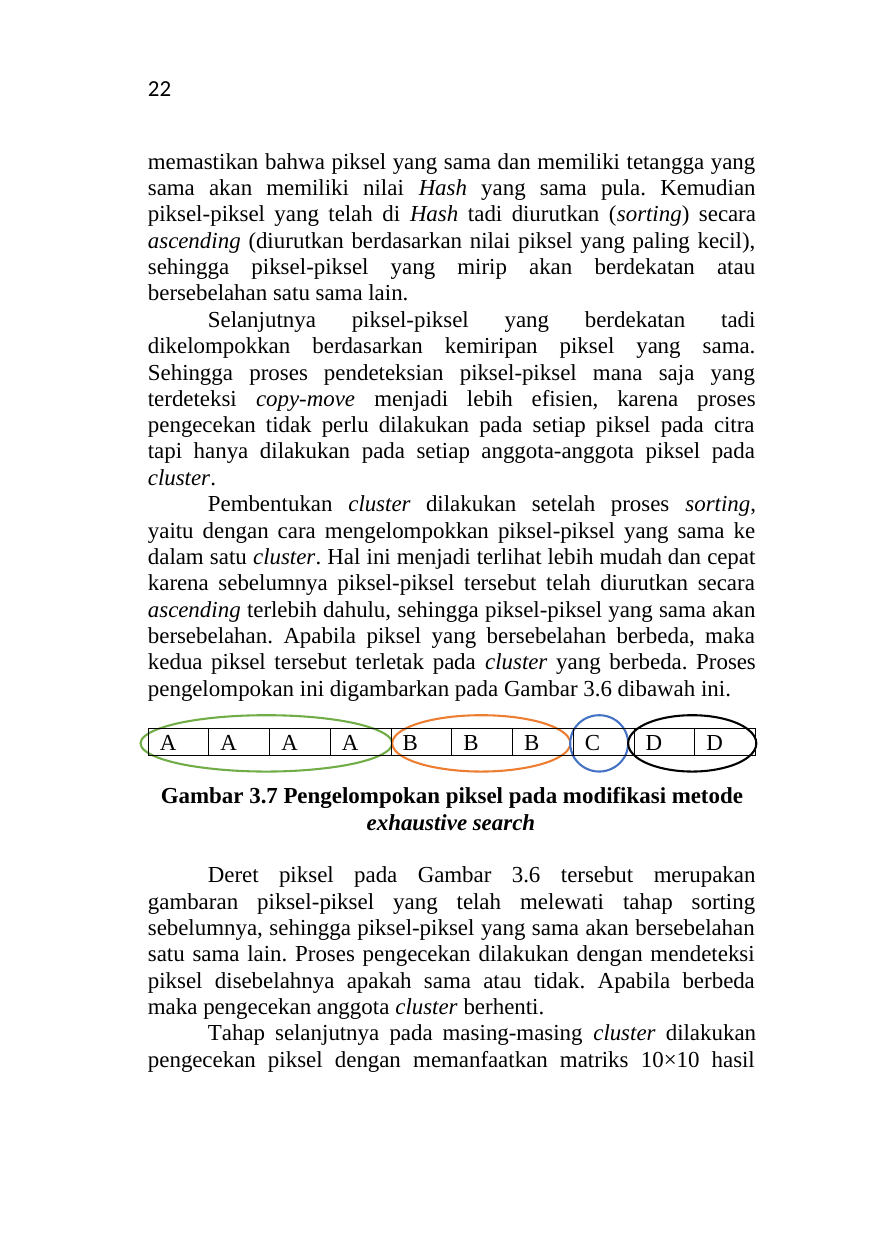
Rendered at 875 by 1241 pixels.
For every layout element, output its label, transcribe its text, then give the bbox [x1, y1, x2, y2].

text Pembentukan cluster dilakukan setelah proses sorting, yaitu dengan cara mengelompokkan piksel-piksel yang sama ke dalam satu cluster. Hal ini menjadi terlihat lebih mudah dan cepat karena sebelumnya piksel-piksel tersebut telah diurutkan secara ascending terlebih dahulu, sehingga piksel-piksel yang sama akan bersebelahan. Apabila piksel yang bersebelahan berbeda, maka kedua piksel tersebut terletak pada cluster yang berbeda. Proses pengelompokan ini digambarkan pada Gambar 3.6 dibawah ini. [148, 490, 756, 701]
table_header A [331, 729, 391, 755]
table_header A [149, 729, 208, 755]
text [148, 1019, 756, 1072]
table_header B [513, 729, 573, 755]
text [148, 148, 756, 306]
table_header D [635, 729, 694, 755]
table_header B [452, 729, 512, 755]
table_header A [209, 729, 269, 755]
table_header A [270, 729, 330, 755]
text Deret piksel pada Gambar 3.6 tersebut merupakan gambaran piksel-piksel yang telah melewati tahap sorting sebelumnya, sehingga piksel-piksel yang sama akan bersebelahan satu sama lain. Proses pengecekan dilakukan dengan mendeteksi piksel disebelahnya apakah sama atau tidak. Apabila berbeda maka pengecekan anggota cluster berhenti. [148, 861, 756, 1019]
table_header C [574, 729, 634, 755]
table_header B [392, 729, 451, 755]
text Selanjutnya piksel-piksel yang berdekatan tadi dikelompokkan berdasarkan kemiripan piksel yang sama. Sehingga proses pendeteksian piksel-piksel mana saja yang terdeteksi copy-move menjadi lebih efisien, karena proses pengecekan tidak perlu dilakukan pada setiap piksel pada citra tapi hanya dilakukan pada setiap anggota-anggota piksel pada cluster. [148, 306, 756, 490]
table_header D [695, 729, 755, 755]
